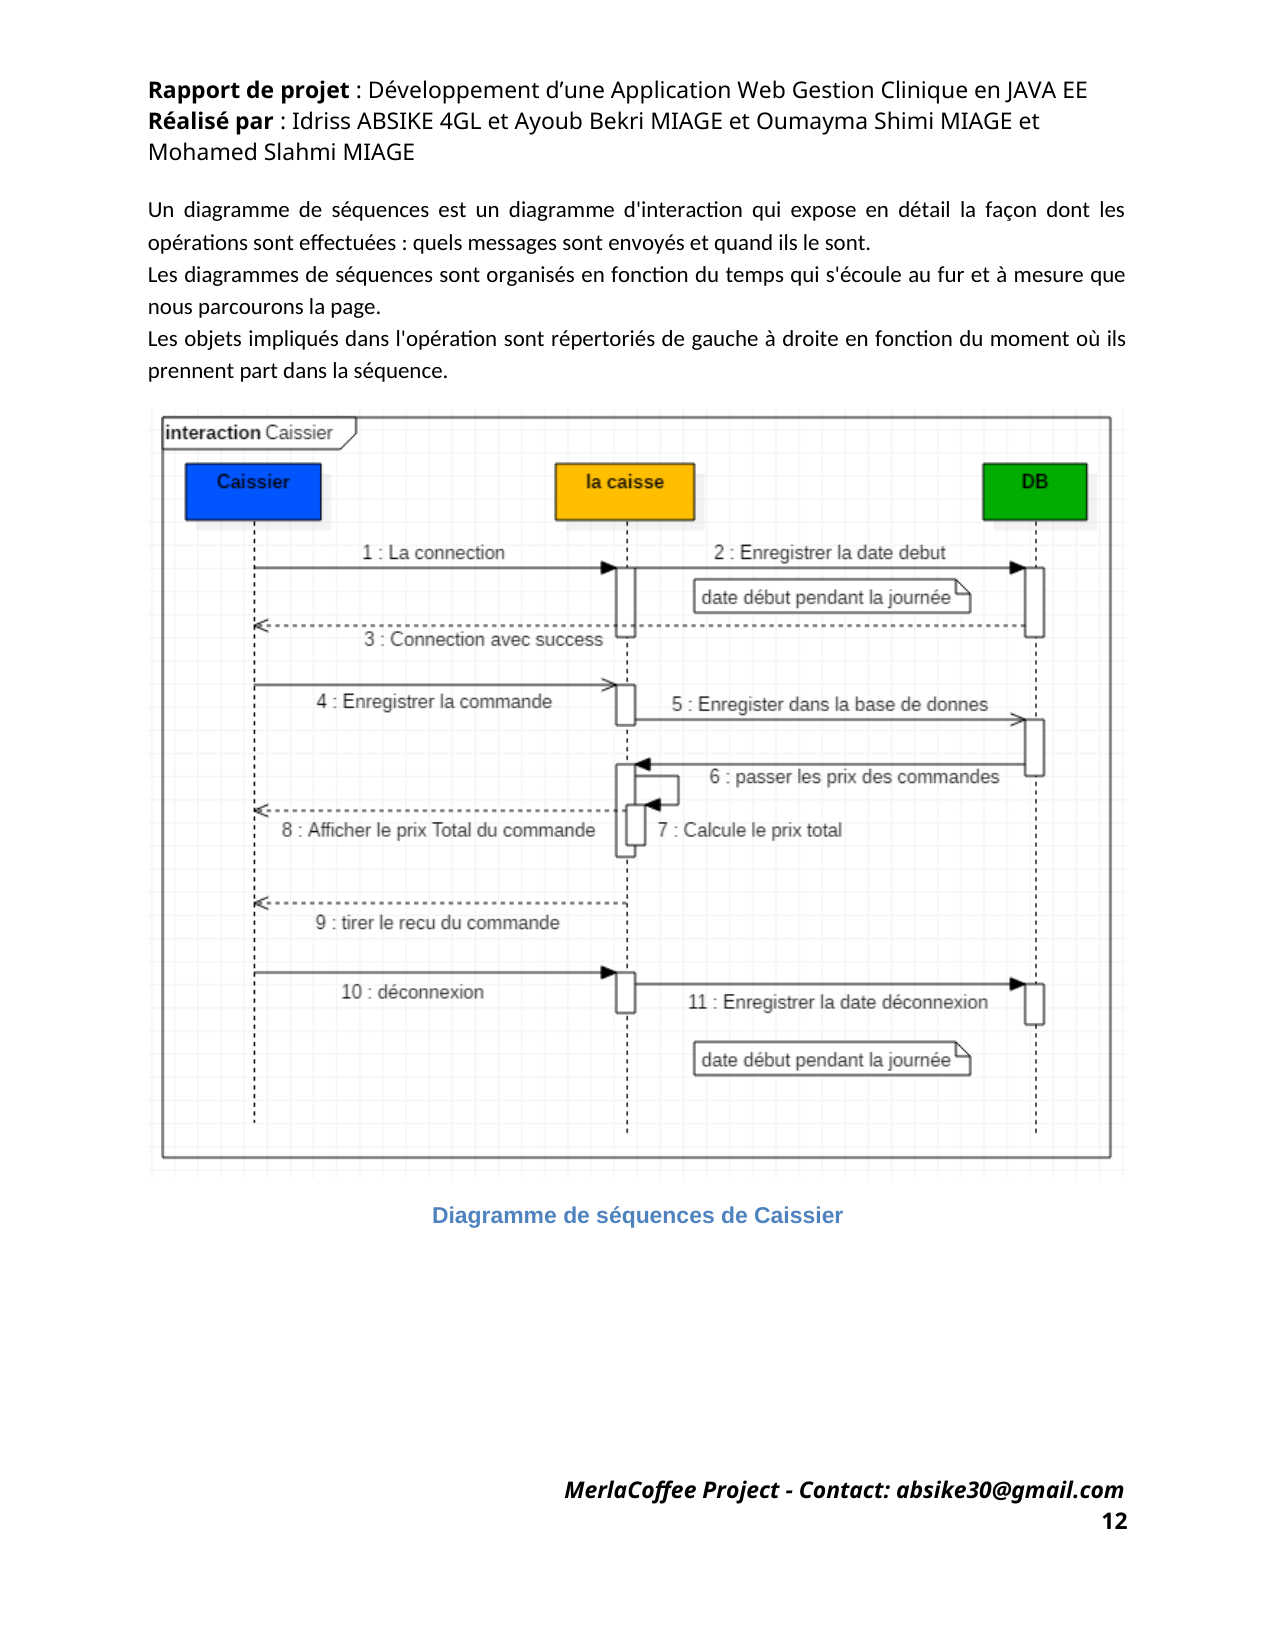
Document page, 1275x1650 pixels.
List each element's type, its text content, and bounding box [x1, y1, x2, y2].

text Les objets impliqués dans l'opération sont répertoriés de gauche à droite en fonction du moment où ils prennent part dans la séquence. [148, 324, 1127, 384]
text Diagramme de séquences de Caissier [148, 1202, 1127, 1228]
picture [147, 409, 1128, 1178]
text Les diagrammes de séquences sont organisés en fonction du temps qui s'écoule au fur et à mesure que nous parcourons la page. [148, 260, 1127, 320]
text Un diagramme de séquences est un diagramme d'interaction qui expose en détail la façon dont les opérations sont effectuées : quels messages sont envoyés et quand ils le sont. [148, 196, 1127, 256]
